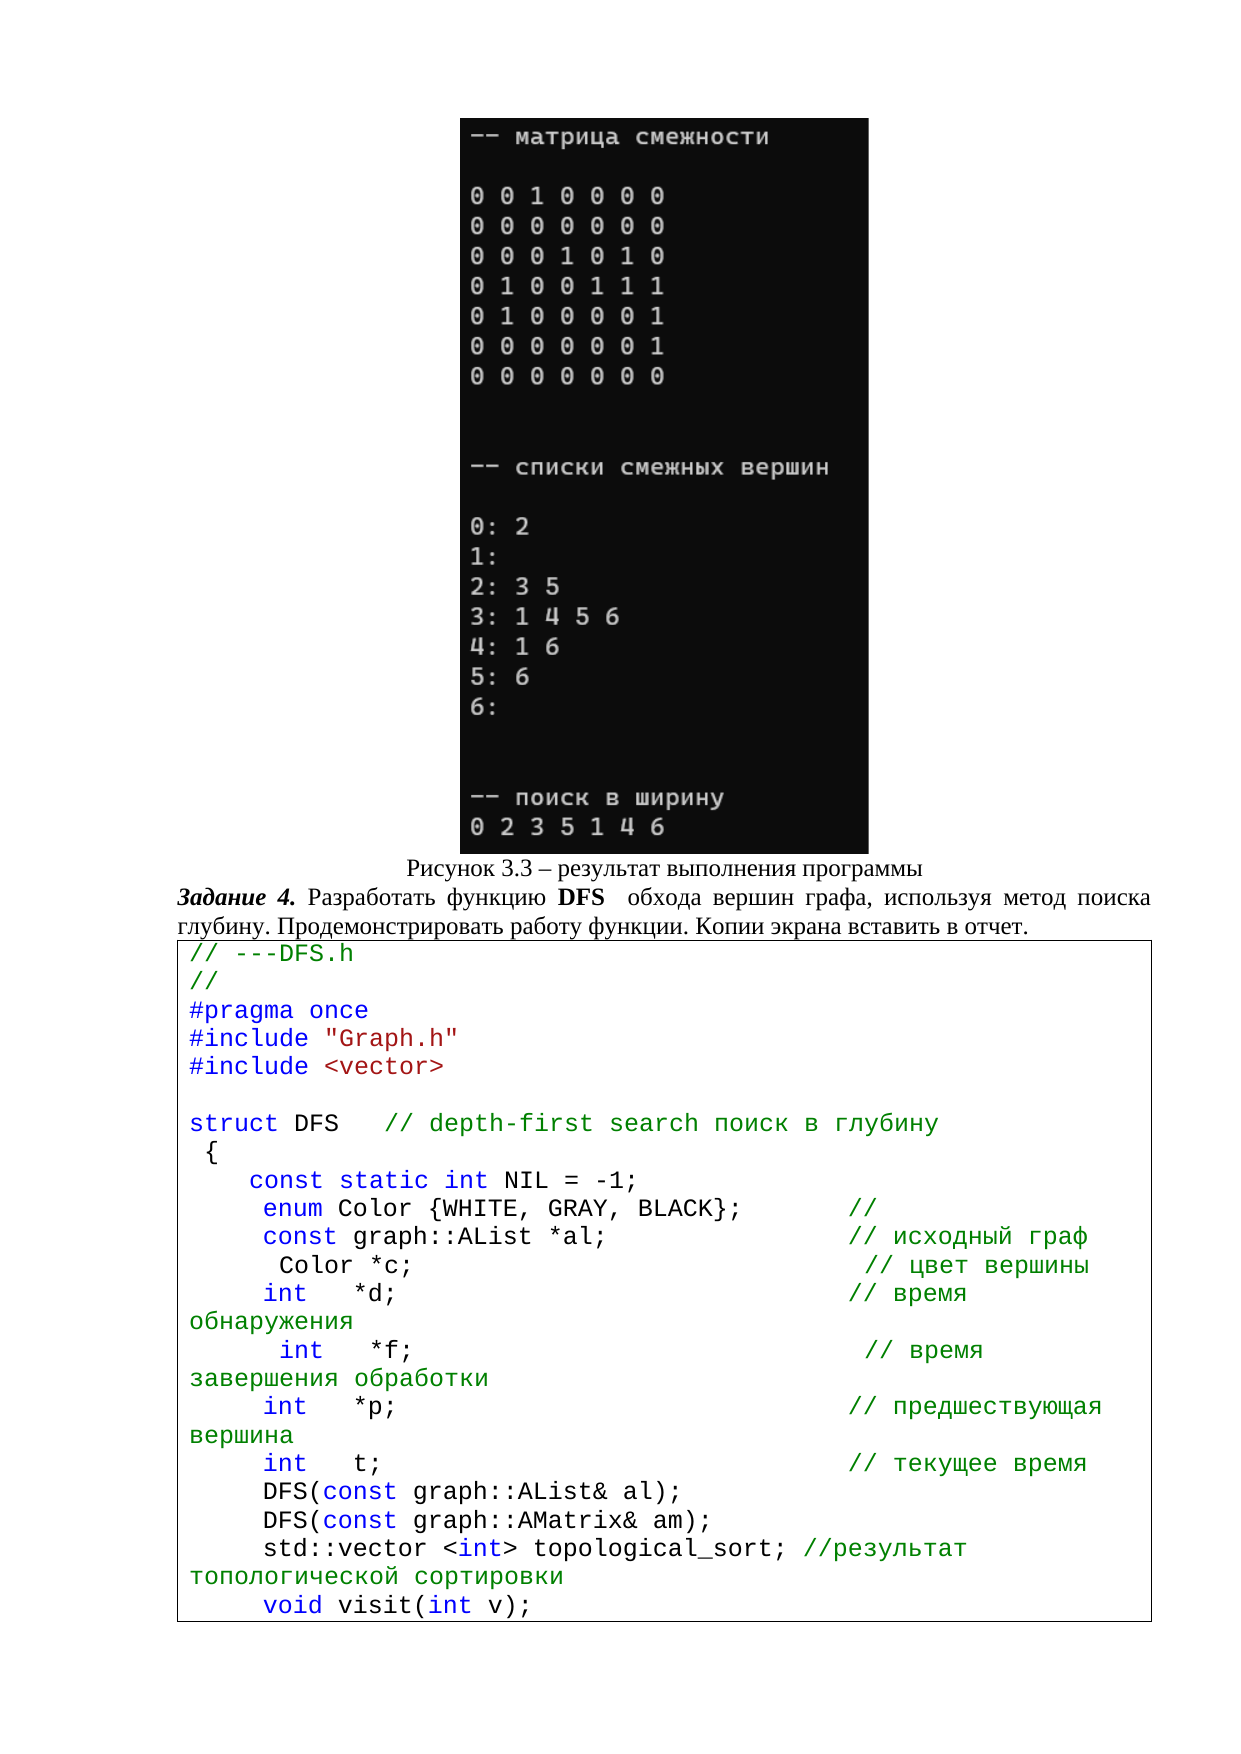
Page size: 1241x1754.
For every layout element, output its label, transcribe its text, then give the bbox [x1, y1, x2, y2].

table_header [178, 941, 1151, 1621]
text Задание 4. Разработать функцию DFS обхода вершин графа, используя метод поиска глубину. Продемонстрировать работу функции. Копии экрана вставить в отчет. [177, 882, 1152, 939]
picture [460, 118, 869, 854]
text Рисунок 3.3 – результат выполнения программы [177, 853, 1152, 882]
